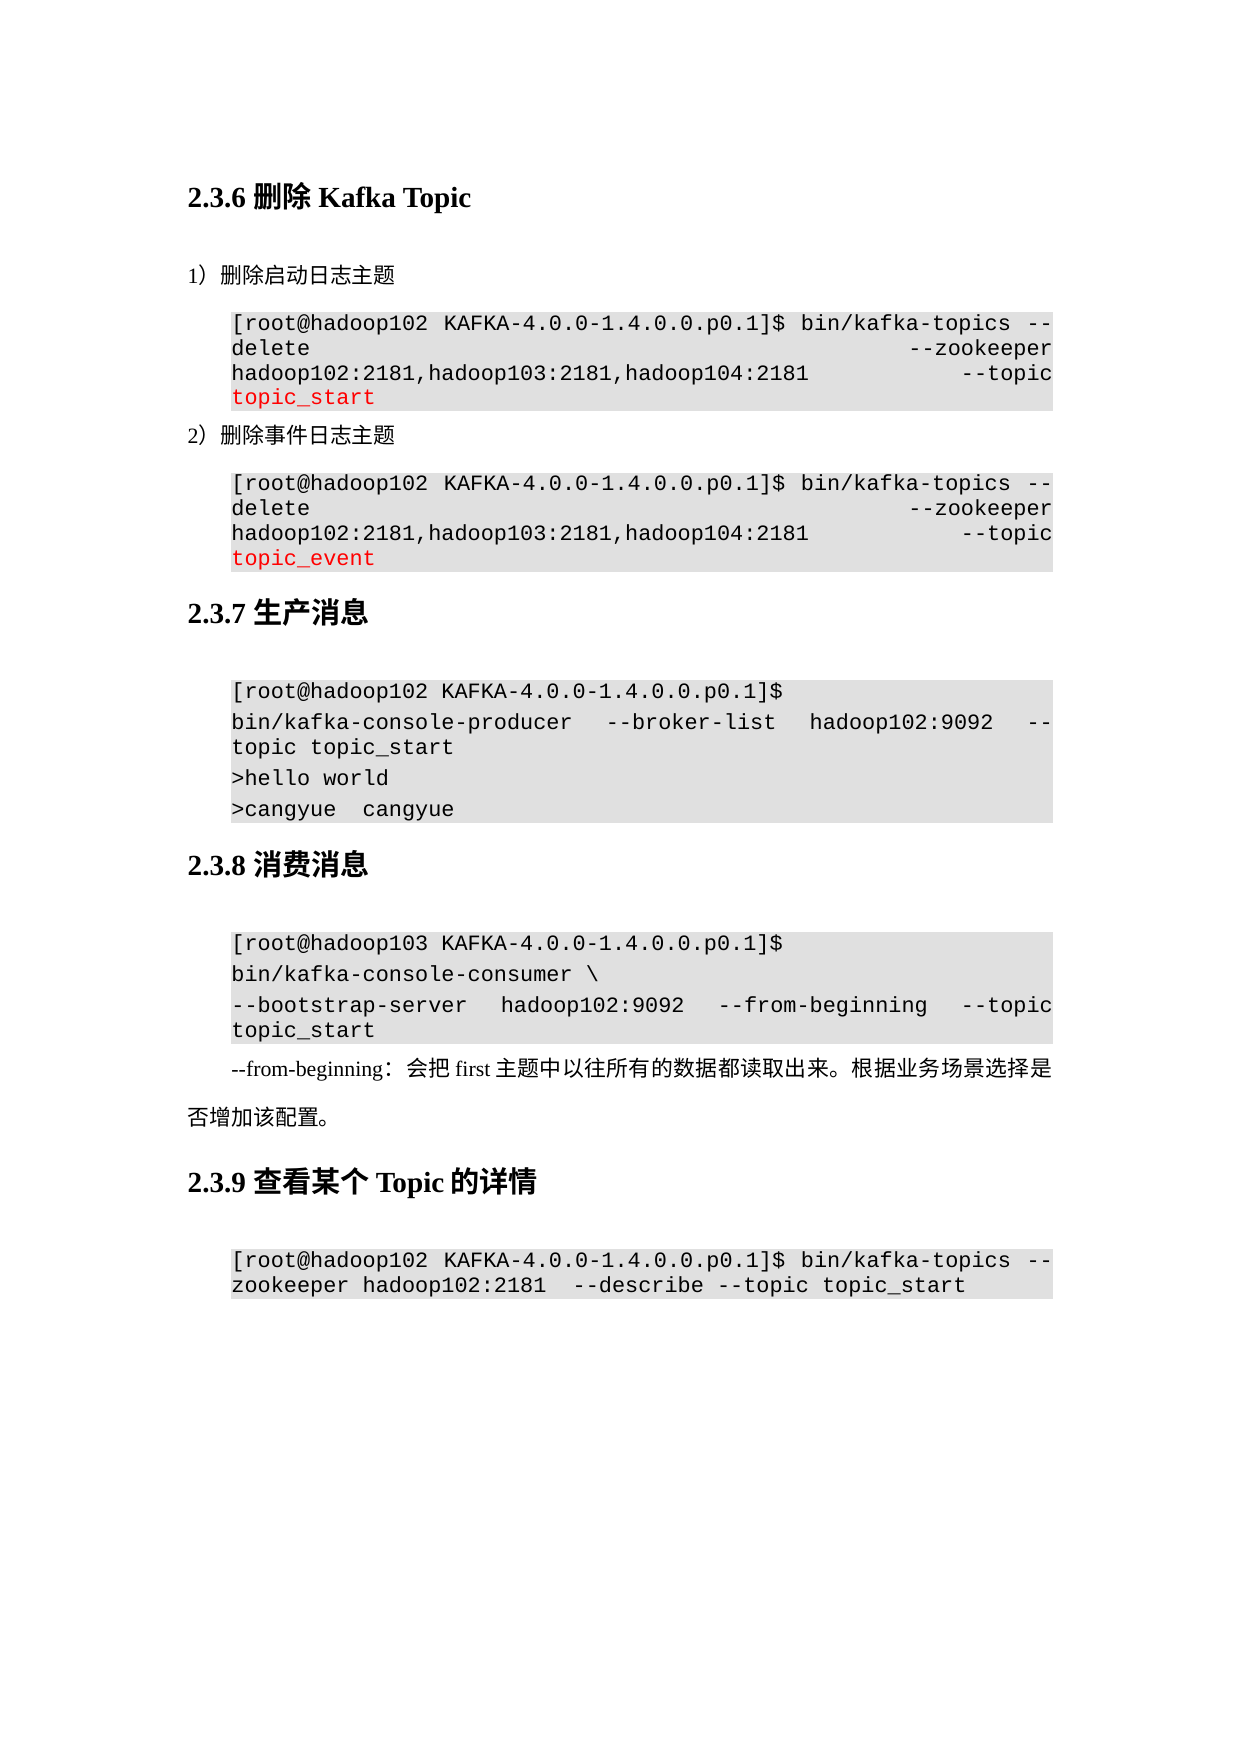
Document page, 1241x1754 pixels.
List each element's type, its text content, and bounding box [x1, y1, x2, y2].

text --from-beginning：会把first主题中以往所有的数据都读取出来。根据业务场景选择是否增加该配置。 [187, 1050, 1053, 1132]
text --bootstrap-server hadoop102:9092 --from-beginning --topic topic_start [231, 994, 1053, 1044]
text [root@hadoop103 KAFKA-4.0.0-1.4.0.0.p0.1]$ [231, 932, 1053, 957]
text 1）删除启动日志主题 [187, 257, 1053, 290]
text >cangyue cangyue [231, 799, 1053, 823]
subtitle 2.3.9 查看某个Topic的详情 [187, 1147, 1053, 1212]
text [root@hadoop102 KAFKA-4.0.0-1.4.0.0.p0.1]$ bin/kafka-topics --delete --zookeeper hadoop102:2181,hadoop103:2181,hadoop104:2181 --topic topic_start [231, 312, 1053, 411]
text 2）删除事件日志主题 [187, 418, 1053, 450]
subtitle 2.3.7 生产消息 [187, 578, 1053, 643]
text [root@hadoop102 KAFKA-4.0.0-1.4.0.0.p0.1]$ bin/kafka-topics --zookeeper hadoop102:2181 --describe --topic topic_start [231, 1249, 1053, 1299]
text [root@hadoop102 KAFKA-4.0.0-1.4.0.0.p0.1]$ [231, 680, 1053, 705]
text >hello world [231, 767, 1053, 792]
text [root@hadoop102 KAFKA-4.0.0-1.4.0.0.p0.1]$ bin/kafka-topics --delete --zookeeper hadoop102:2181,hadoop103:2181,hadoop104:2181 --topic topic_event [231, 473, 1053, 572]
subtitle 2.3.6 删除 Kafka Topic [187, 162, 1053, 227]
text bin/kafka-console-consumer \ [231, 963, 1053, 988]
subtitle 2.3.8 消费消息 [187, 830, 1053, 895]
text bin/kafka-console-producer --broker-list hadoop102:9092 --topic topic_start [231, 711, 1053, 761]
